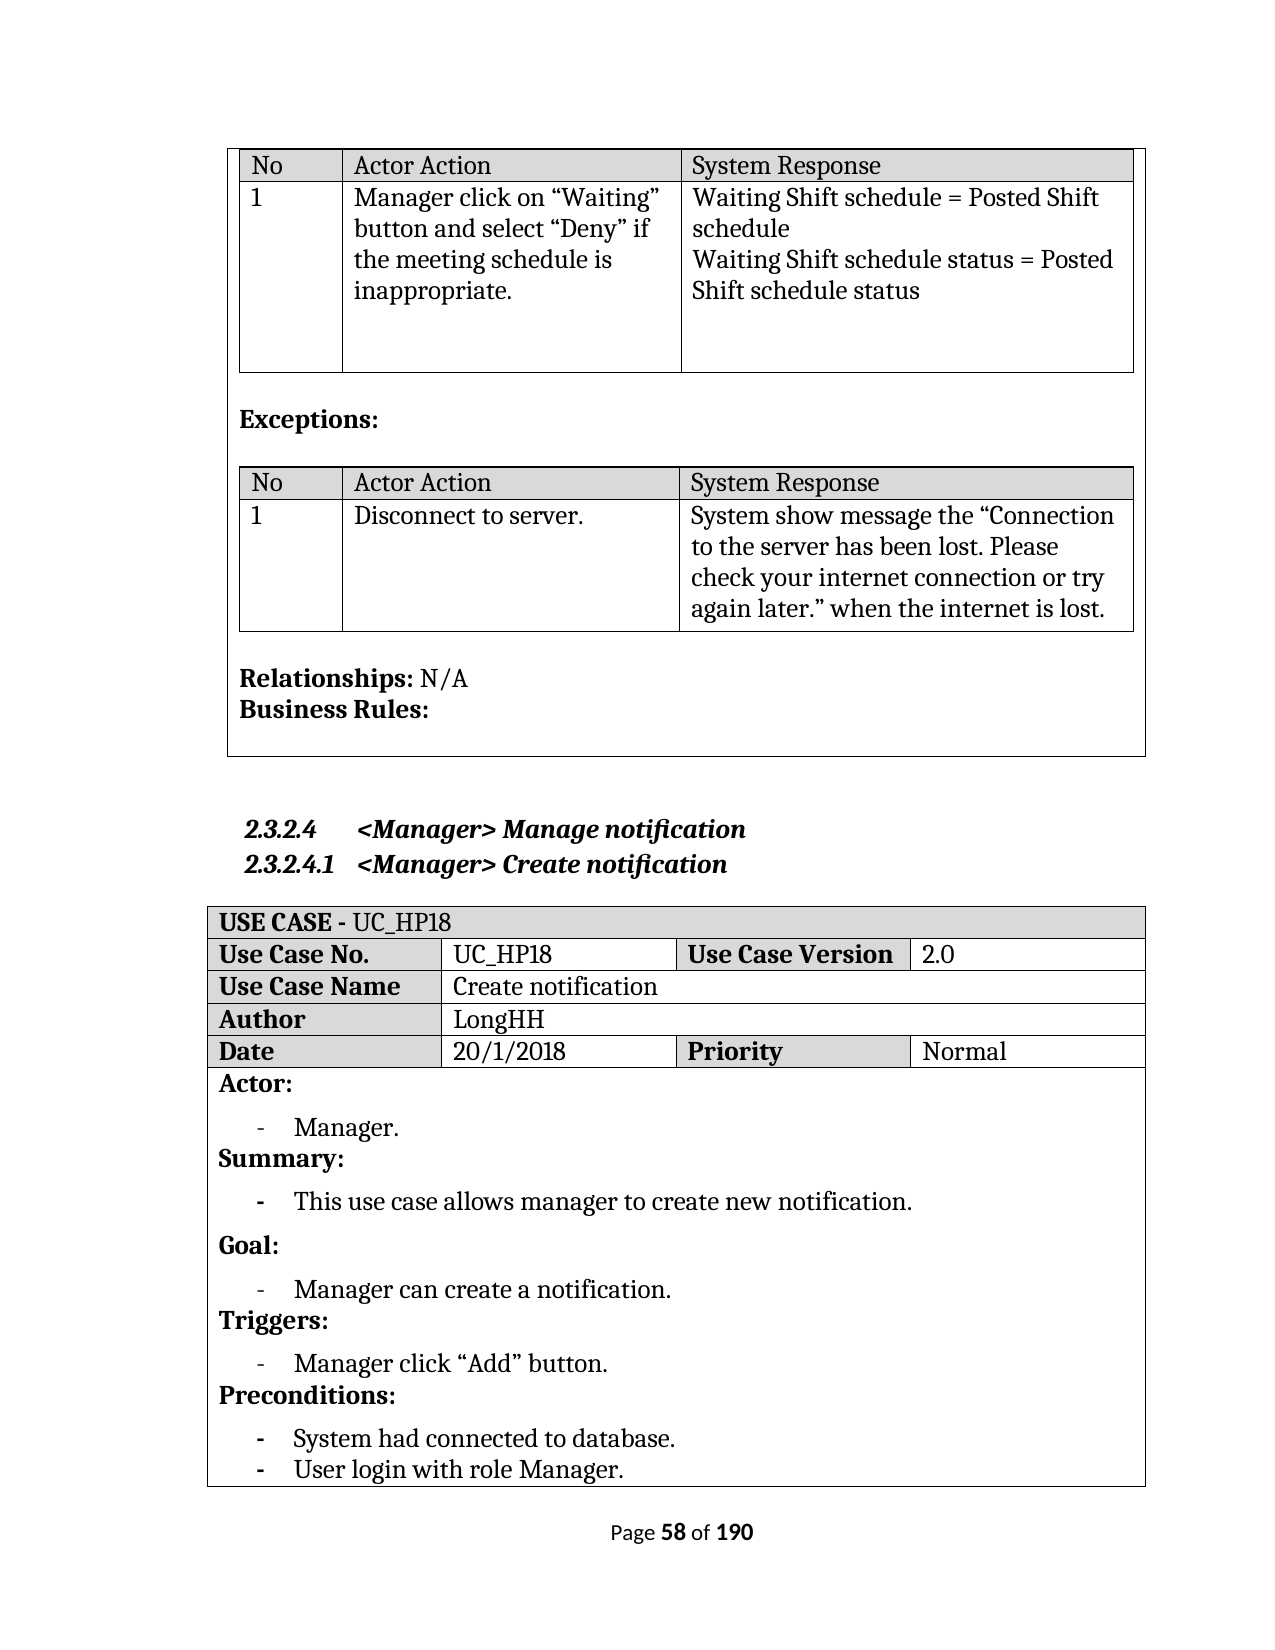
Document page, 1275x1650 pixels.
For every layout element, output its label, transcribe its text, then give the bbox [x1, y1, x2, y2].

list <Manager> Manage notification [244, 814, 1157, 845]
table_cell LongHH [442, 1004, 1145, 1035]
table_cell Priority [677, 1036, 910, 1067]
table_cell Use Case Name [208, 971, 441, 1003]
table_cell Author [208, 1004, 441, 1035]
table_cell UC_HP18 [442, 939, 676, 970]
table_cell Create notification [442, 971, 1145, 1003]
table_cell Normal [911, 1036, 1145, 1067]
table_cell 20/1/2018 [442, 1036, 676, 1067]
table_cell Date [208, 1036, 441, 1067]
table_cell 2.0 [911, 939, 1145, 970]
list <Manager> Create notification [244, 849, 1157, 881]
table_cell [228, 149, 1145, 756]
table_cell Use Case Version [677, 939, 910, 970]
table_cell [208, 1068, 1145, 1486]
table_header USE CASE - UC_HP18 [208, 907, 1145, 938]
table_cell Use Case No. [208, 939, 441, 970]
